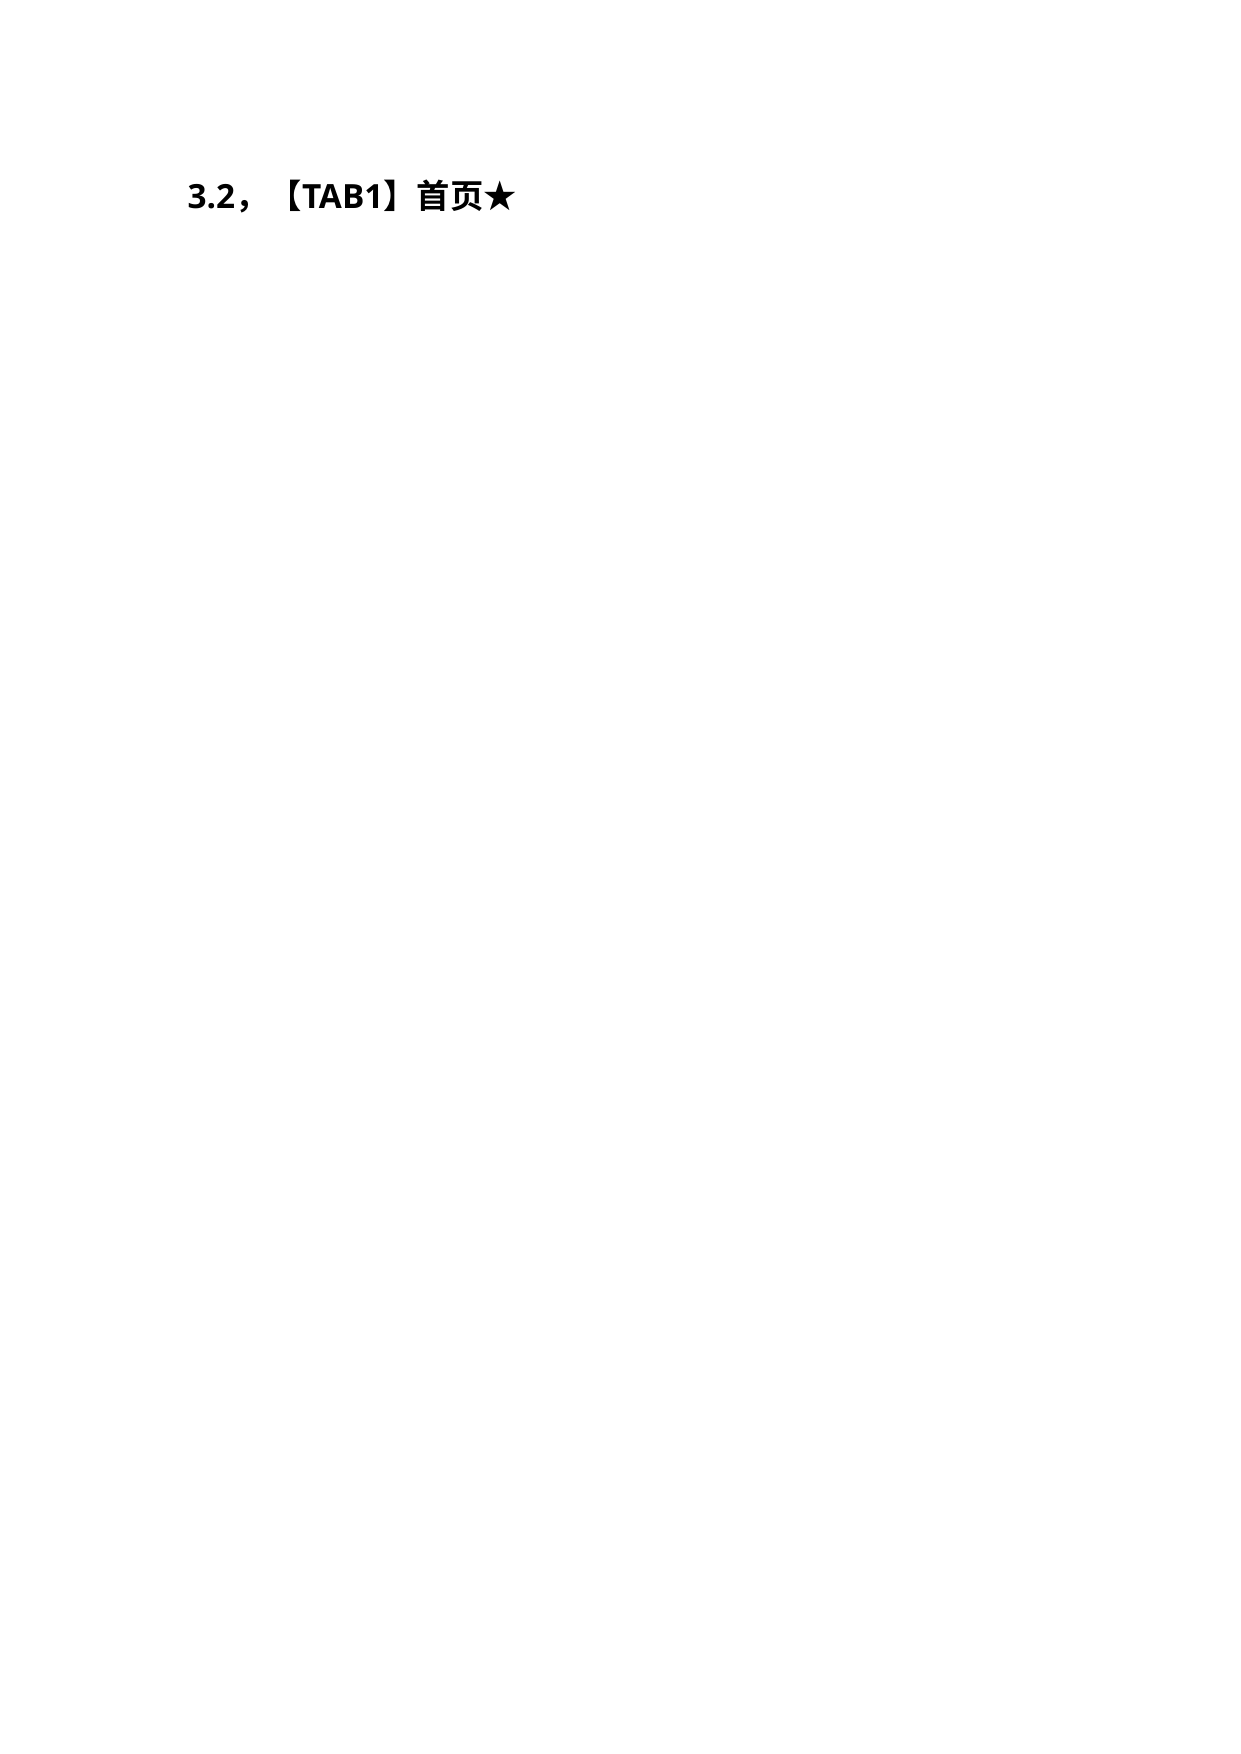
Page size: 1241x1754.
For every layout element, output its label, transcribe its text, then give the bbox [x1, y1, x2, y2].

subtitle 3.2，【TAB1】首页★ [187, 162, 1053, 227]
